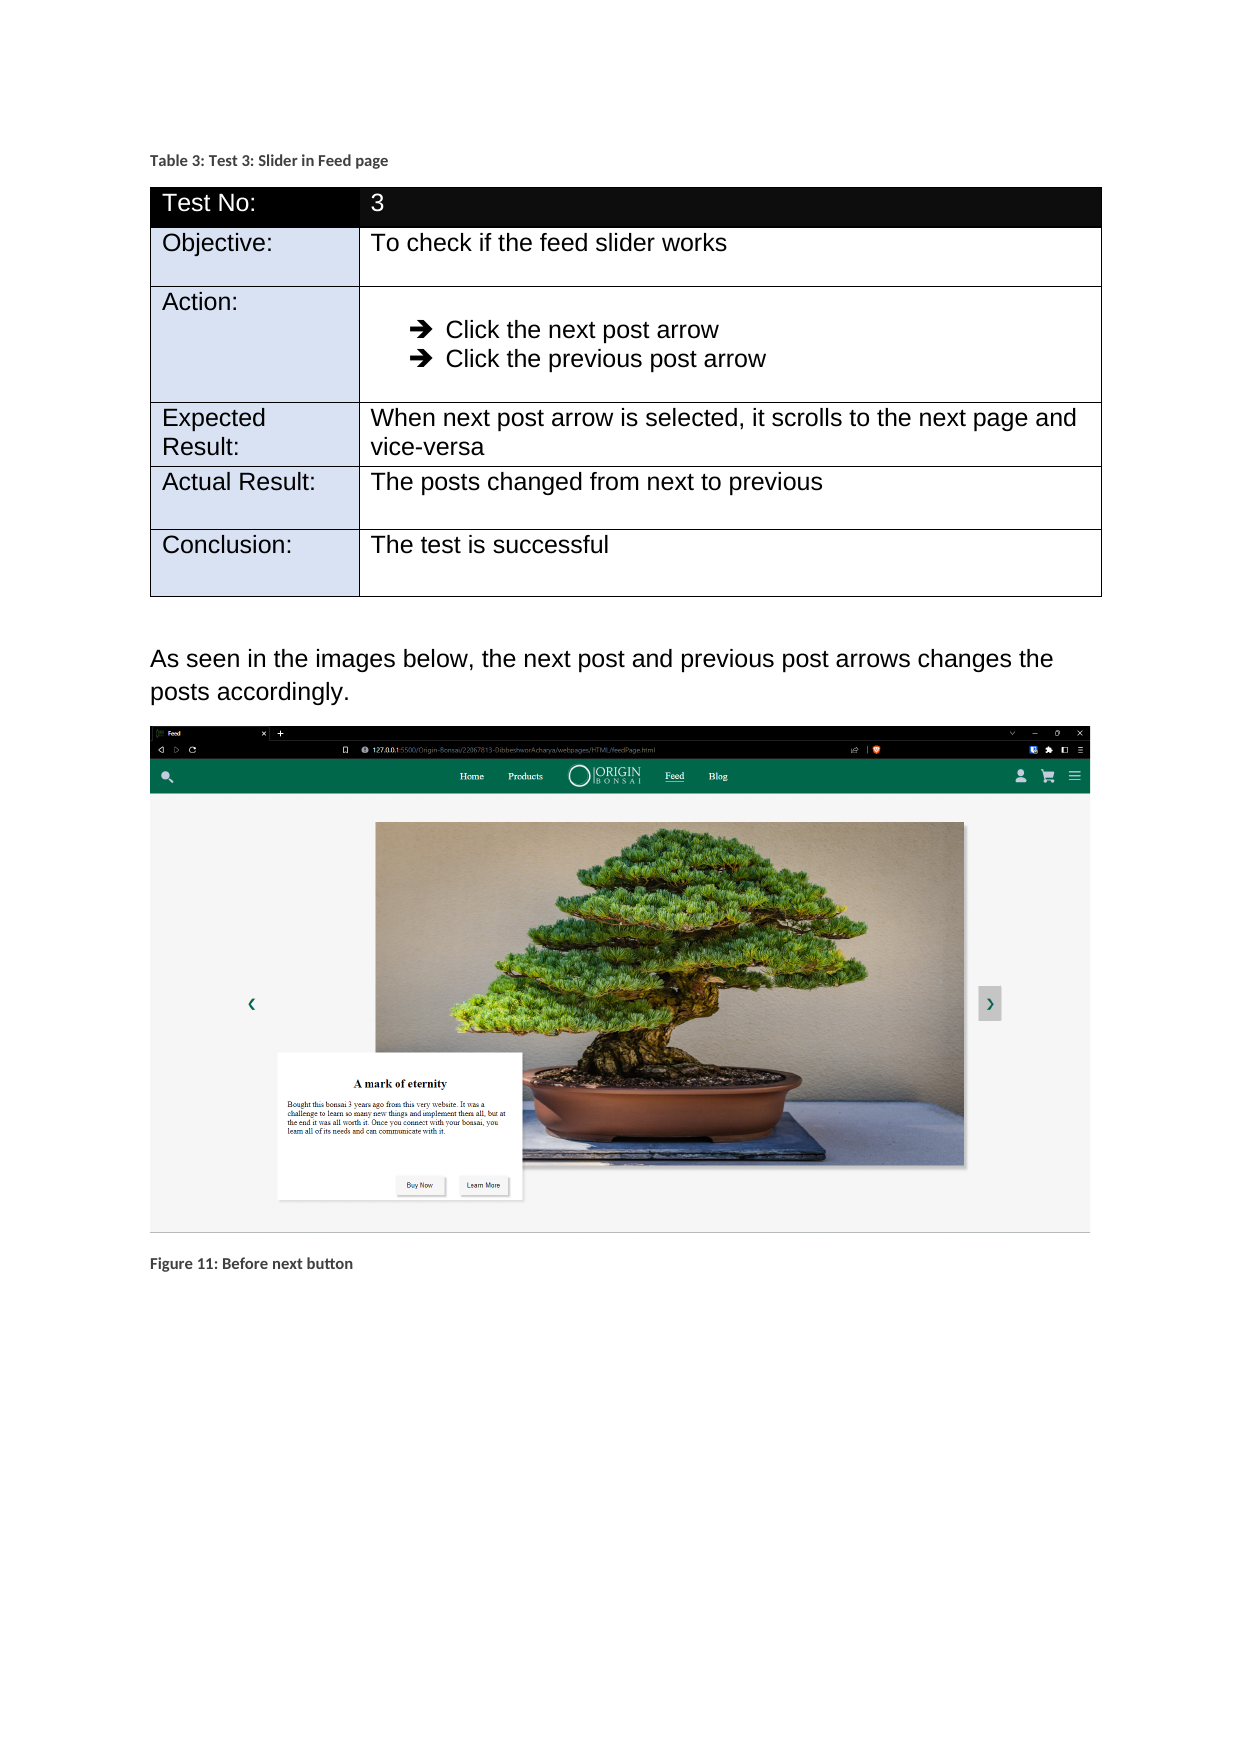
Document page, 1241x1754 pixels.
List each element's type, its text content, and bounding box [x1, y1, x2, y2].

table_header Test No: [151, 188, 359, 226]
table_header 3 [360, 188, 1101, 226]
table_cell Objective: [151, 228, 359, 286]
table_cell Expected Result: [151, 403, 359, 466]
text As seen in the images below, the next post and previous post arrows changes the posts accordingly. [150, 644, 1090, 706]
picture [150, 726, 1091, 1233]
table_cell Conclusion: [151, 530, 359, 596]
table_cell The test is successful [360, 530, 1101, 596]
table_cell Action: [151, 287, 359, 402]
table_cell Click the next post arrow Click the previous post arrow [360, 287, 1101, 402]
table_cell The posts changed from next to previous [360, 467, 1101, 529]
table_cell Actual Result: [151, 467, 359, 529]
table_cell When next post arrow is selected, it scrolls to the next page and vice-versa [360, 403, 1101, 466]
table_cell To check if the feed slider works [360, 228, 1101, 286]
